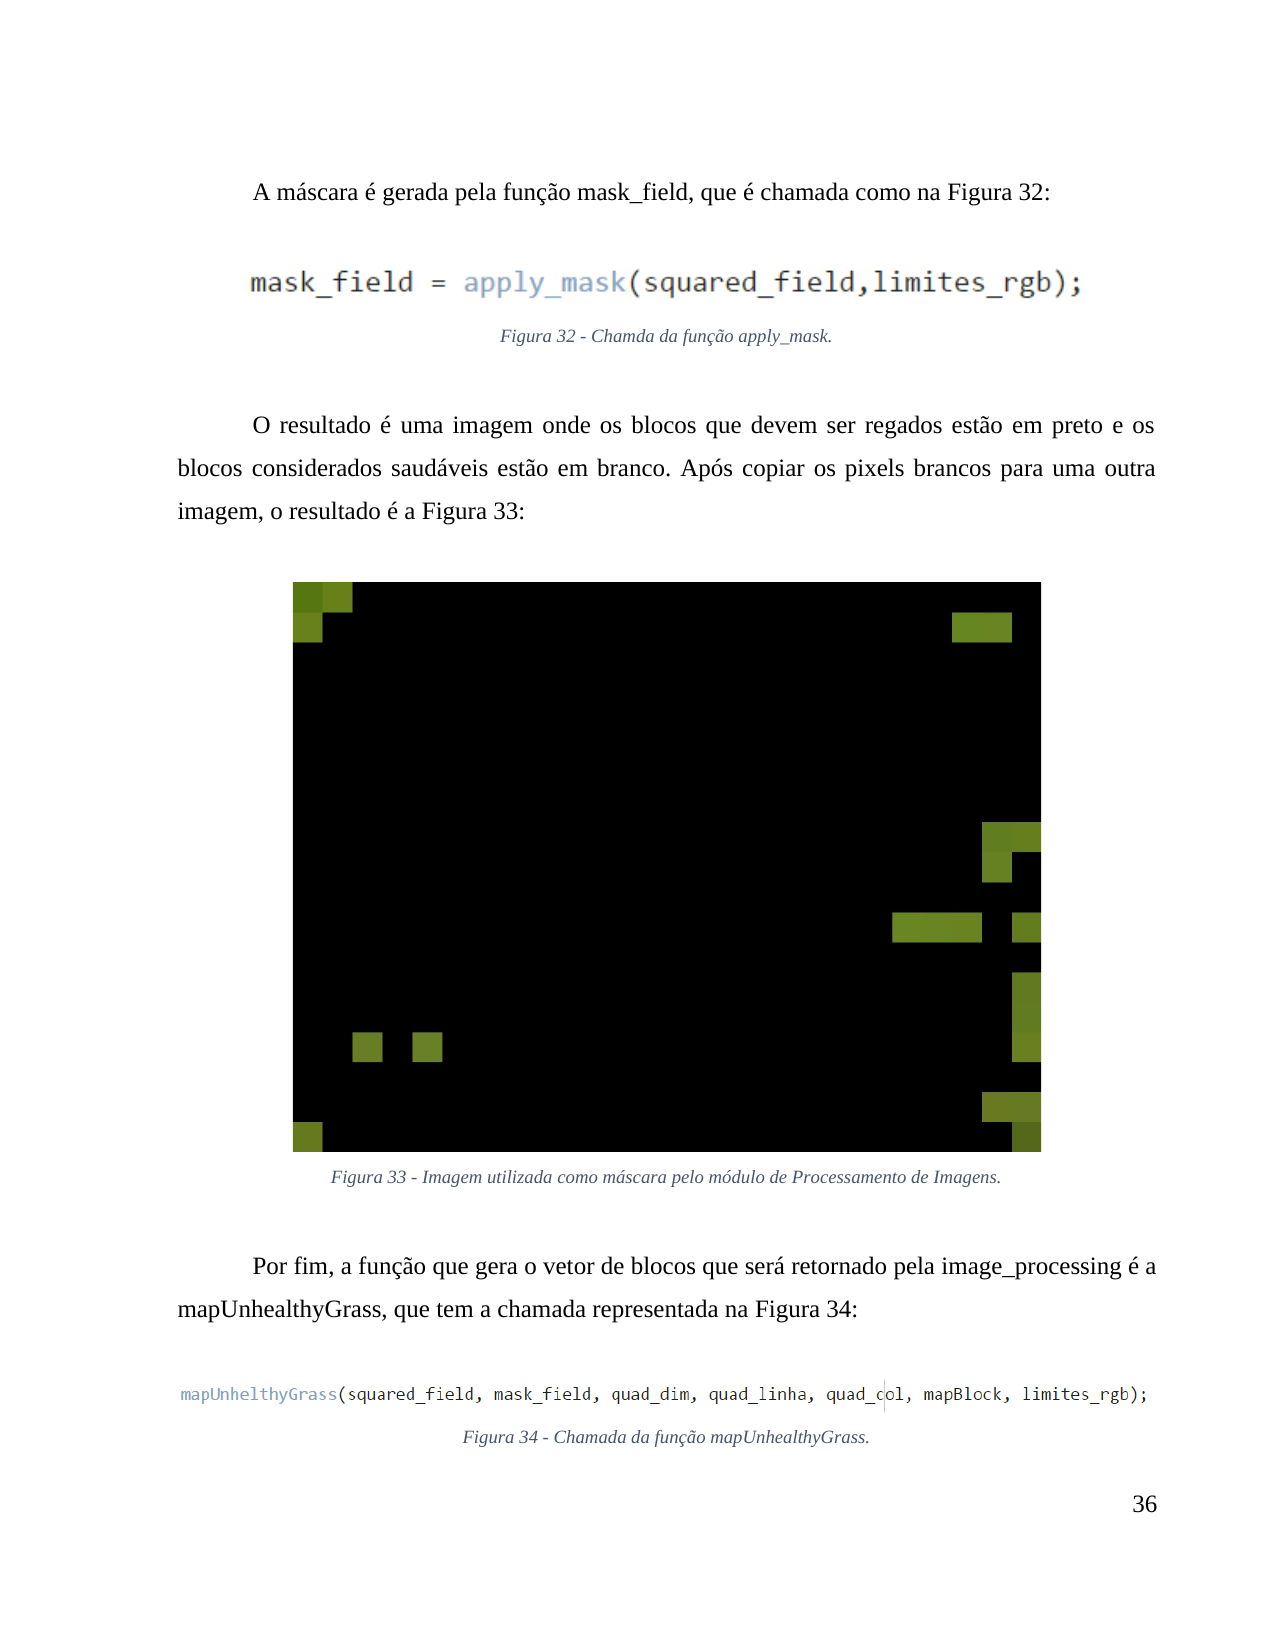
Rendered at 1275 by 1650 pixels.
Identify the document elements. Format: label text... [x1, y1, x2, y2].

text O resultado é uma imagem onde os blocos que devem ser regados estão em preto e os blocos considerados saudáveis estão em branco. Após copiar os pixels brancos para uma outra imagem, o resultado é a Figura 33: [177, 410, 1157, 525]
text Figura 33 - Imagem utilizada como máscara pelo módulo de Processamento de Imagens. [177, 1166, 1157, 1187]
text A máscara é gerada pela função mask_field, que é chamada como na Figura 32: [177, 177, 1157, 206]
picture [246, 263, 1089, 311]
picture [177, 1380, 1157, 1412]
picture [292, 582, 1042, 1152]
text Figura 34 - Chamada da função mapUnhealthyGrass. [177, 1426, 1157, 1447]
text Por fim, a função que gera o vetor de blocos que será retornado pela image_processing é a mapUnhealthyGrass, que tem a chamada representada na Figura 34: [177, 1251, 1157, 1323]
text Figura 32 - Chamda da função apply_mask. [177, 325, 1157, 346]
